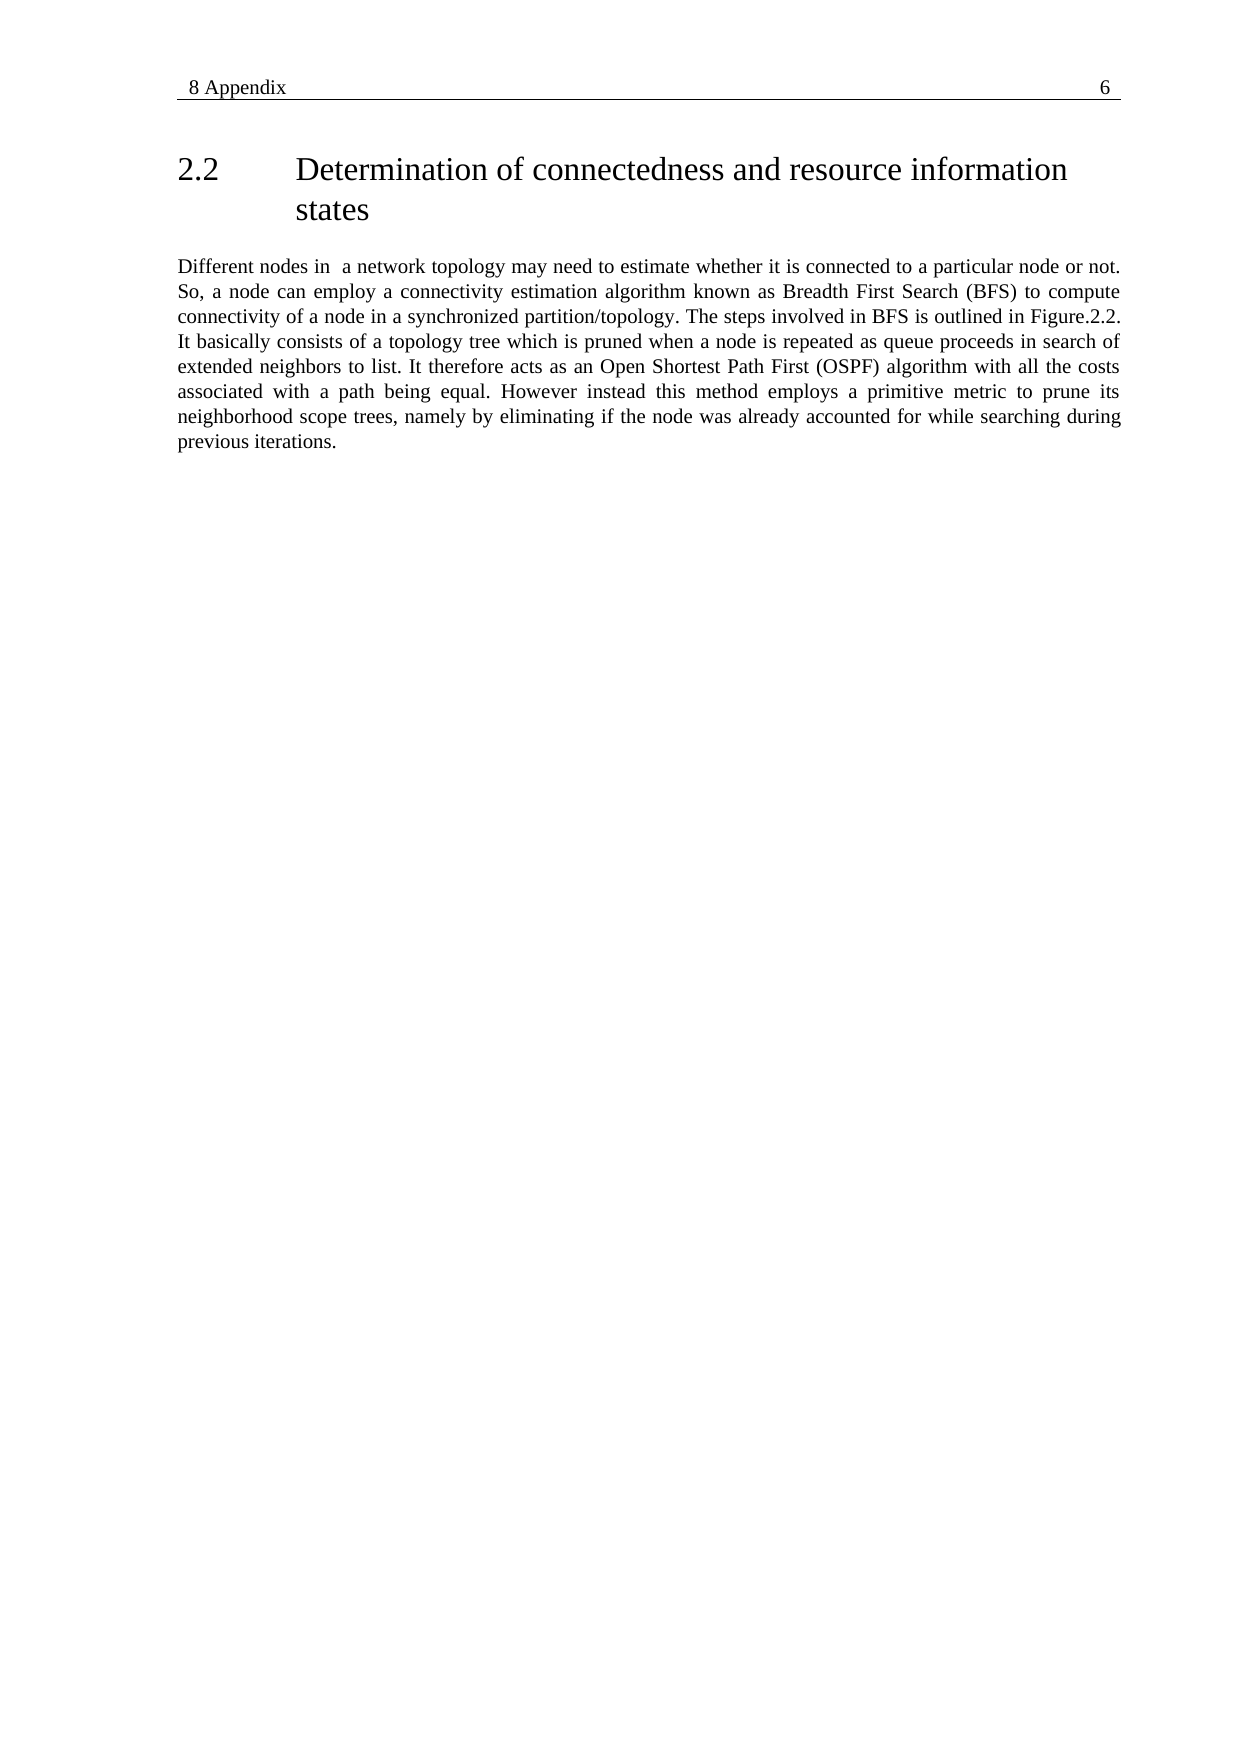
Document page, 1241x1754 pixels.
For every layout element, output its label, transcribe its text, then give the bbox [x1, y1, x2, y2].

text Different nodes in a network topology may need to estimate whether it is connected to a particular node or not. So, a node can employ a connectivity estimation algorithm known as Breadth First Search (BFS) to compute connectivity of a node in a synchronized partition/topology. The steps involved in BFS is outlined in Figure.2.2. It basically consists of a topology tree which is pruned when a node is repeated as queue proceeds in search of extended neighbors to list. It therefore acts as an Open Shortest Path First (OSPF) algorithm with all the costs associated with a path being equal. However instead this method employs a primitive metric to prune its neighborhood scope trees, namely by eliminating if the node was already accounted for while searching during previous iterations. [177, 253, 1122, 453]
subtitle Determination of connectedness and resource information states [177, 148, 1122, 228]
